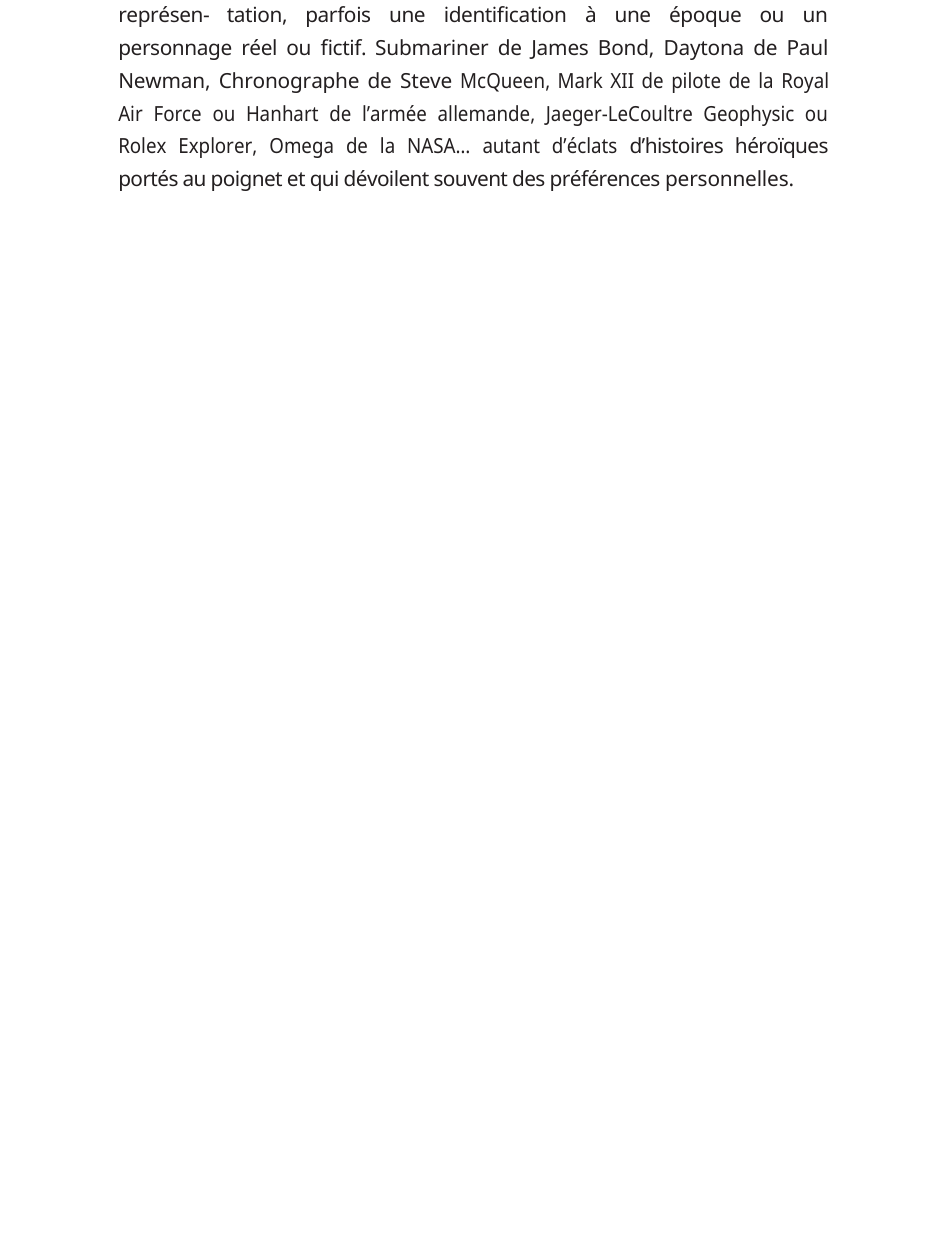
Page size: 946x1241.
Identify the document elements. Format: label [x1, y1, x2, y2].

text [118, 0, 829, 193]
